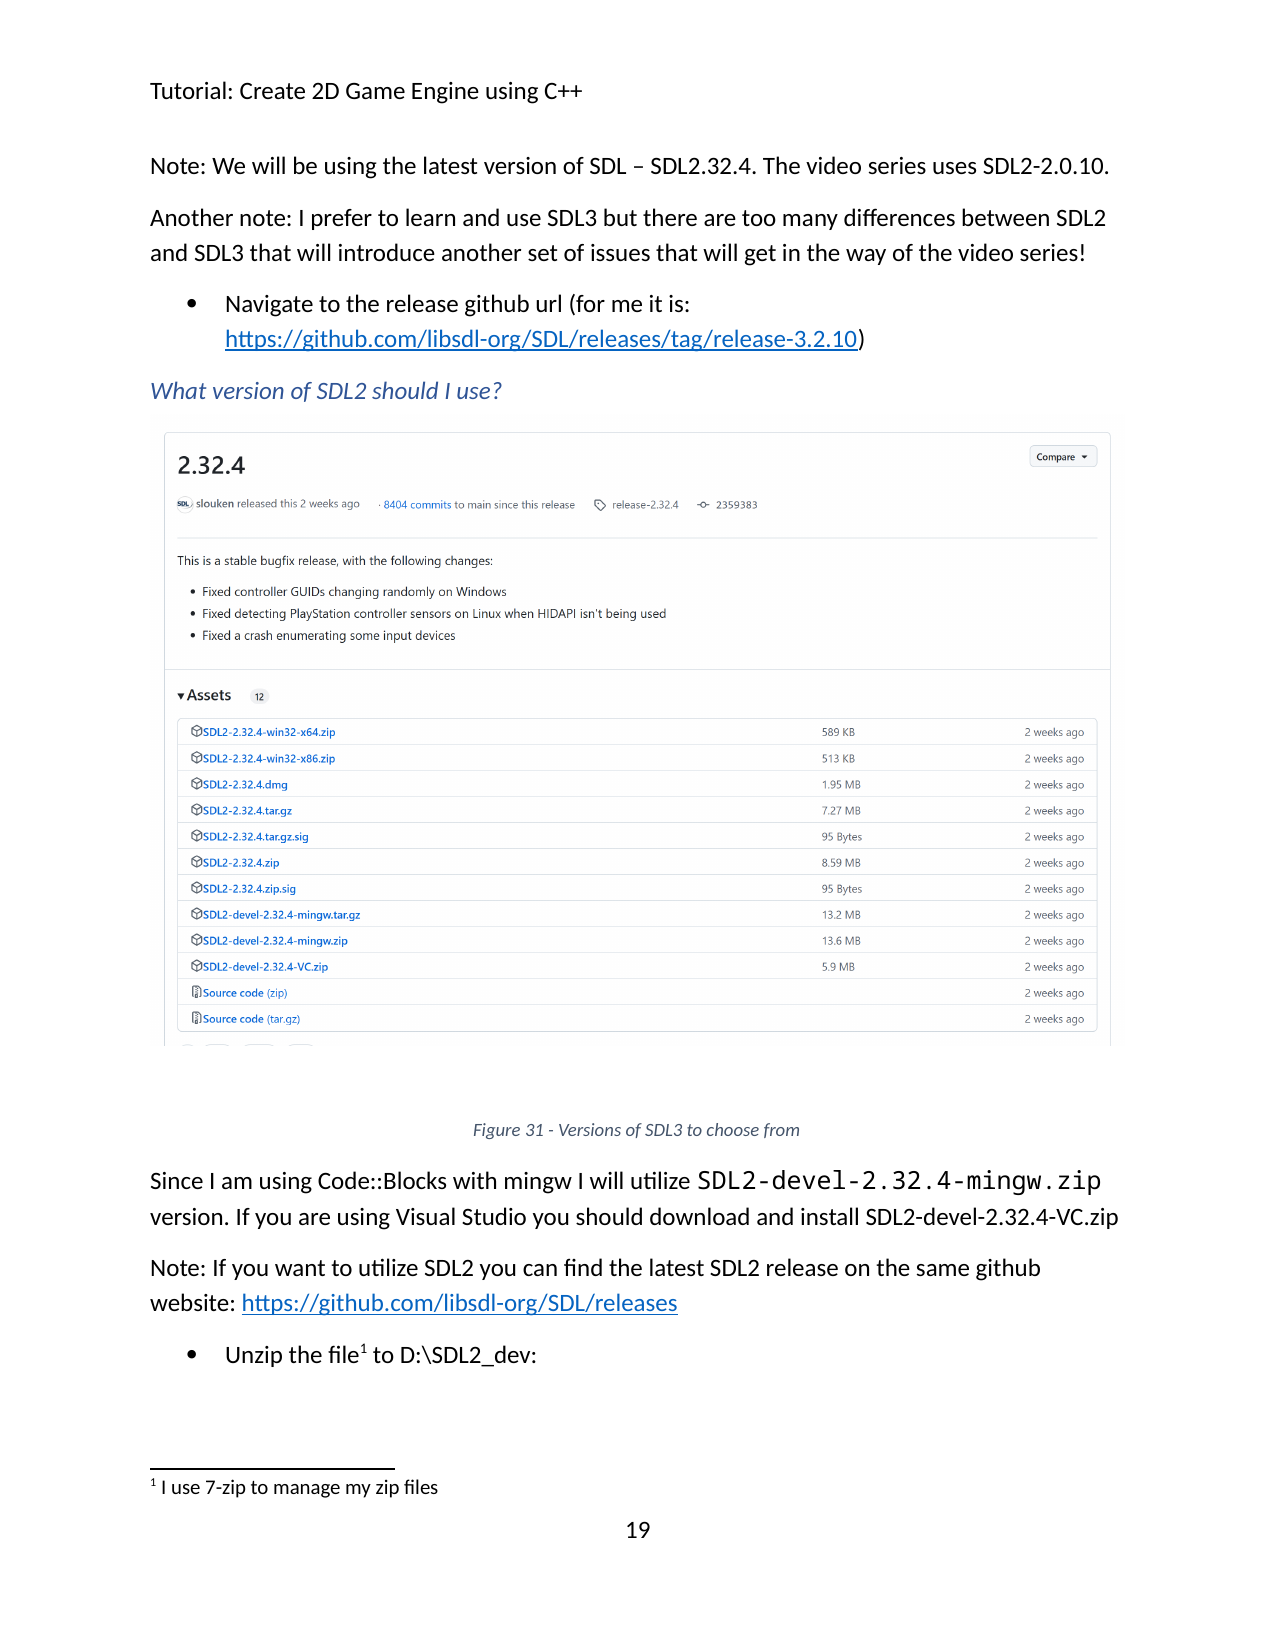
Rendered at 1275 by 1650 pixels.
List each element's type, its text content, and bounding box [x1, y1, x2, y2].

list Unzip the file to D:\SDL2_dev: [187, 1339, 1125, 1370]
text Figure 31 - Versions of SDL3 to choose from [150, 1118, 1125, 1141]
text Note: We will be using the latest version of SDL – SDL2.32.4. The video series uses SDL2-2.0.10. [150, 150, 1125, 181]
subtitle What version of SDL2 should I use? [150, 375, 1125, 406]
text Another note: I prefer to learn and use SDL3 but there are too many differences between SDL2 and SDL3 that will introduce another set of issues that will get in the way of the video series! [150, 202, 1125, 267]
picture [150, 414, 1125, 1046]
text Note: If you want to utilize SDL2 you can find the latest SDL2 release on the same github website: https://github.com/libsdl-org/SDL/releases [150, 1252, 1125, 1318]
list Navigate to the release github url (for me it is: https://github.com/libsdl-org/SDL/releases/tag/release-3.2.10) [187, 288, 1125, 354]
text Since I am using Code::Blocks with mingw I will utilize SDL2-devel-2.32.4-mingw.zip version. If you are using Visual Studio you should download and install SDL2-devel-2.32.4-VC.zip [150, 1162, 1125, 1231]
